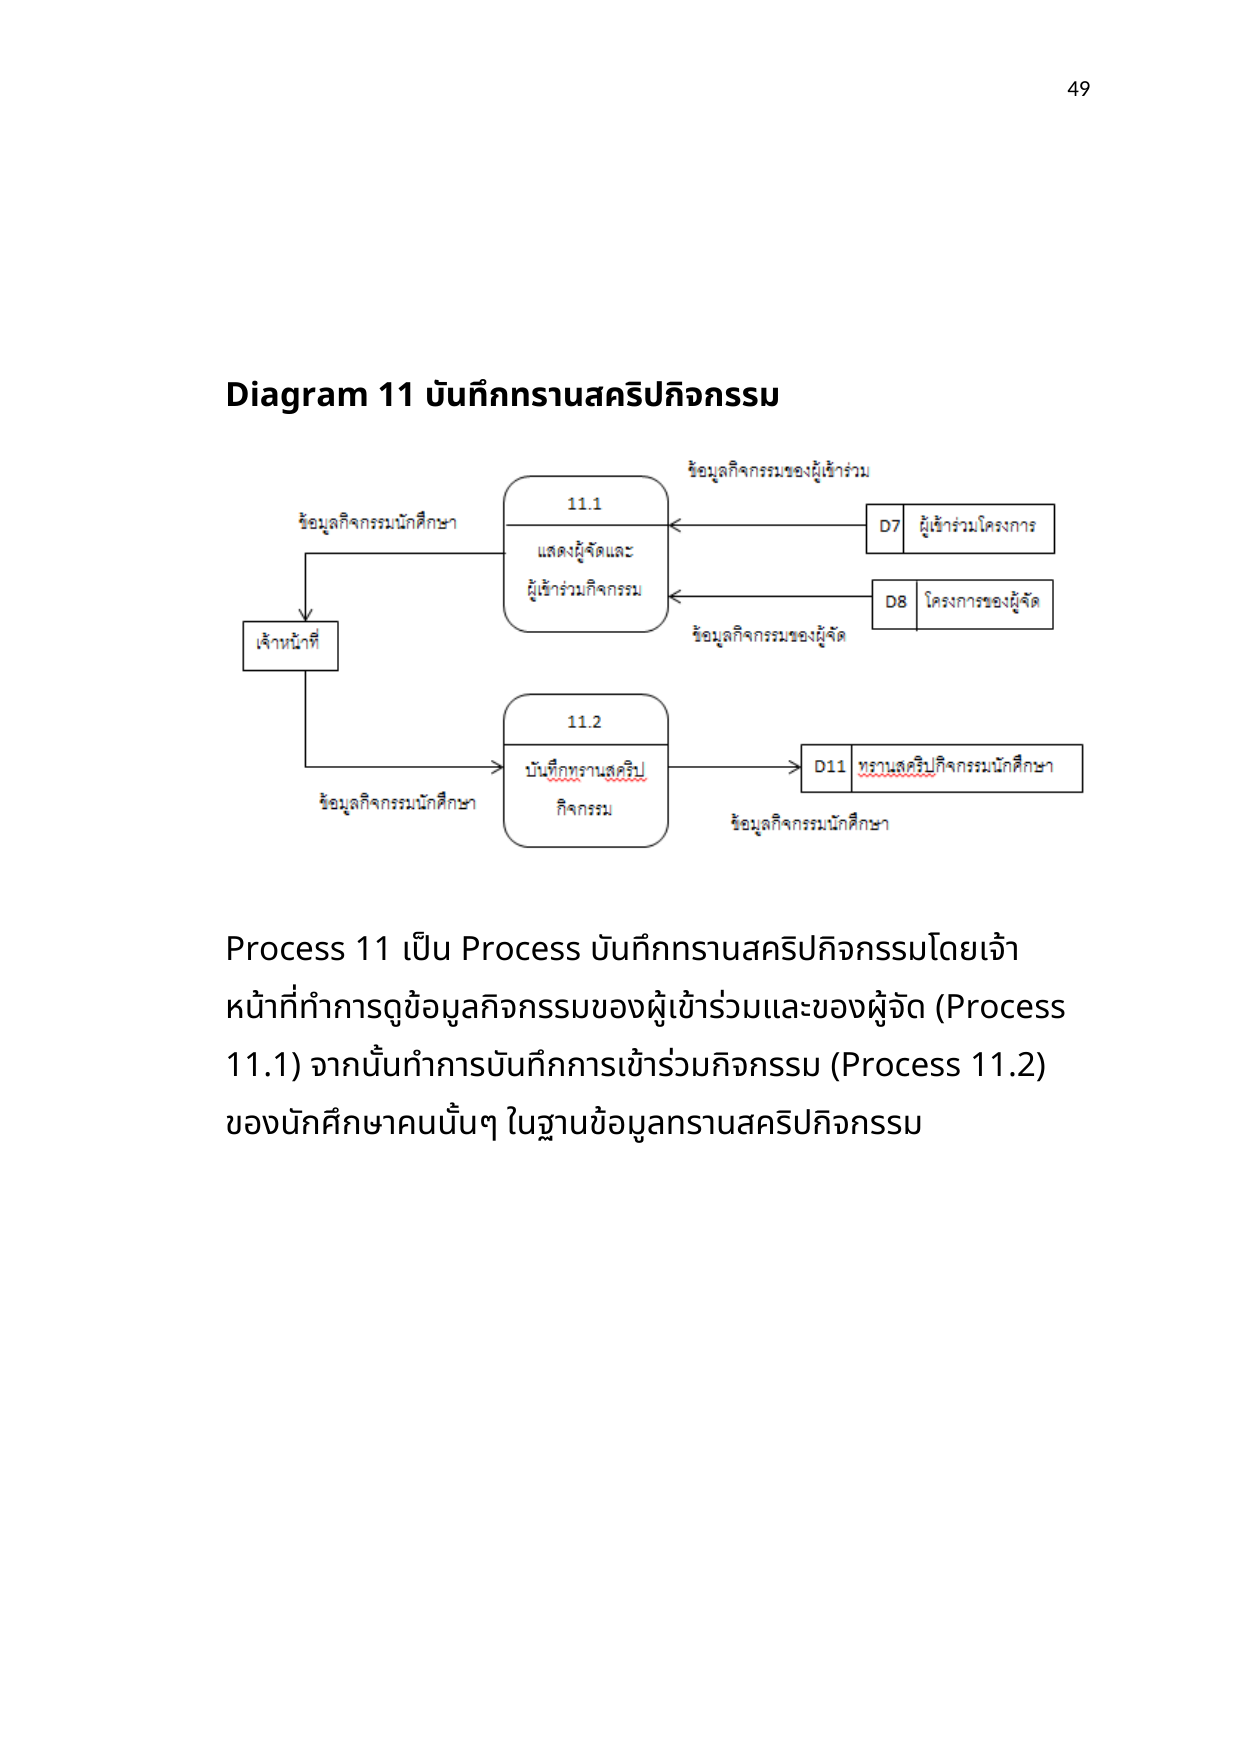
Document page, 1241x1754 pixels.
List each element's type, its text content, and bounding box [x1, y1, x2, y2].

text Process 11 เป็น Process บันทึกทรานสคริปกิจกรรมโดยเจ้าหน้าที่ทำการดูข้อมูลกิจกรรมของผู้เข้าร่วมและของผู้จัด (Process 11.1) จากนั้นทำการบันทึกการเข้าร่วมกิจกรรม (Process 11.2) ของนักศึกษาคนนั้นๆ ในฐานข้อมูลทรานสคริปกิจกรรม [225, 924, 1090, 1149]
picture [225, 450, 1091, 900]
text Diagram 11 บันทึกทรานสคริปกิจกรรม [225, 371, 1090, 422]
